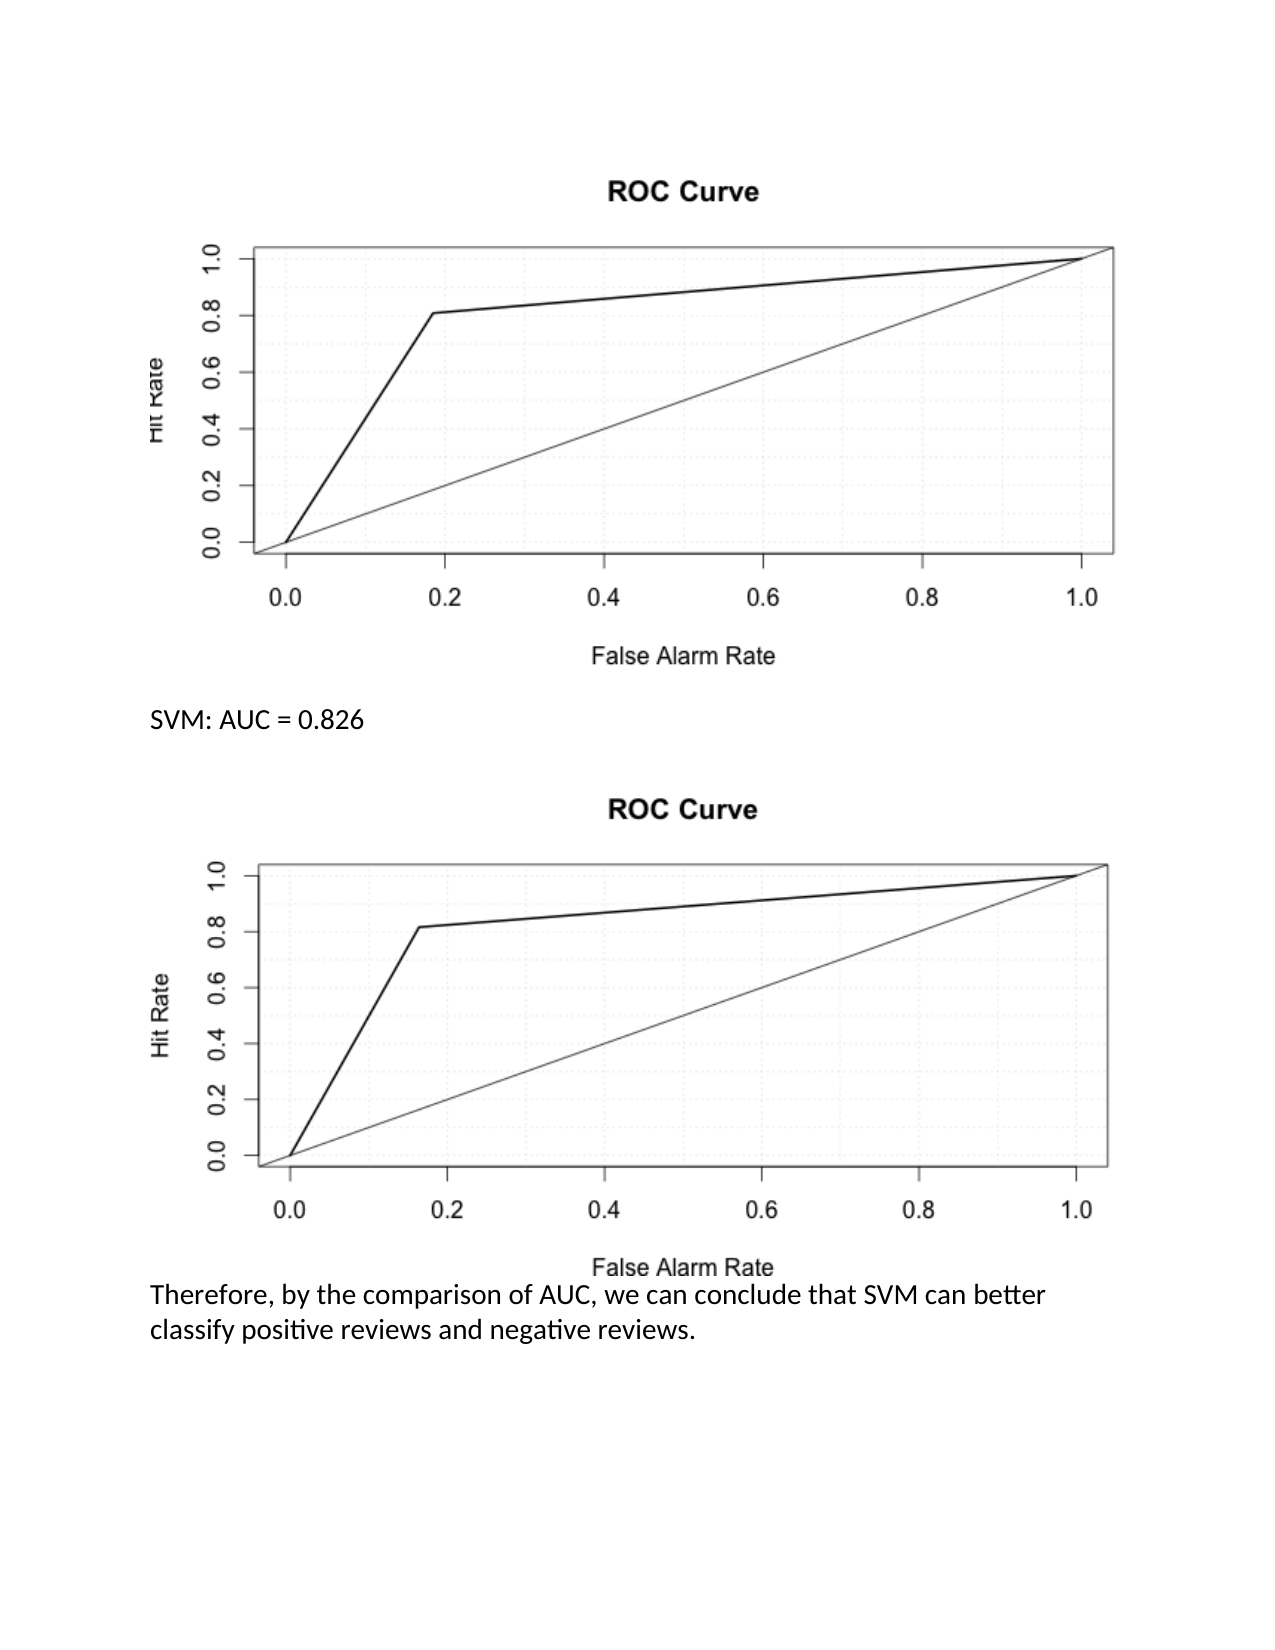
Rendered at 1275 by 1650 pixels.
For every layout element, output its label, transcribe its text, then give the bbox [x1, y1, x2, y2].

text Therefore, by the comparison of AUC, we can conclude that SVM can better classify positive reviews and negative reviews. [150, 1276, 1125, 1347]
picture [150, 150, 1125, 666]
picture [150, 766, 1125, 1276]
text SVM: AUC = 0.826 [150, 701, 1125, 736]
